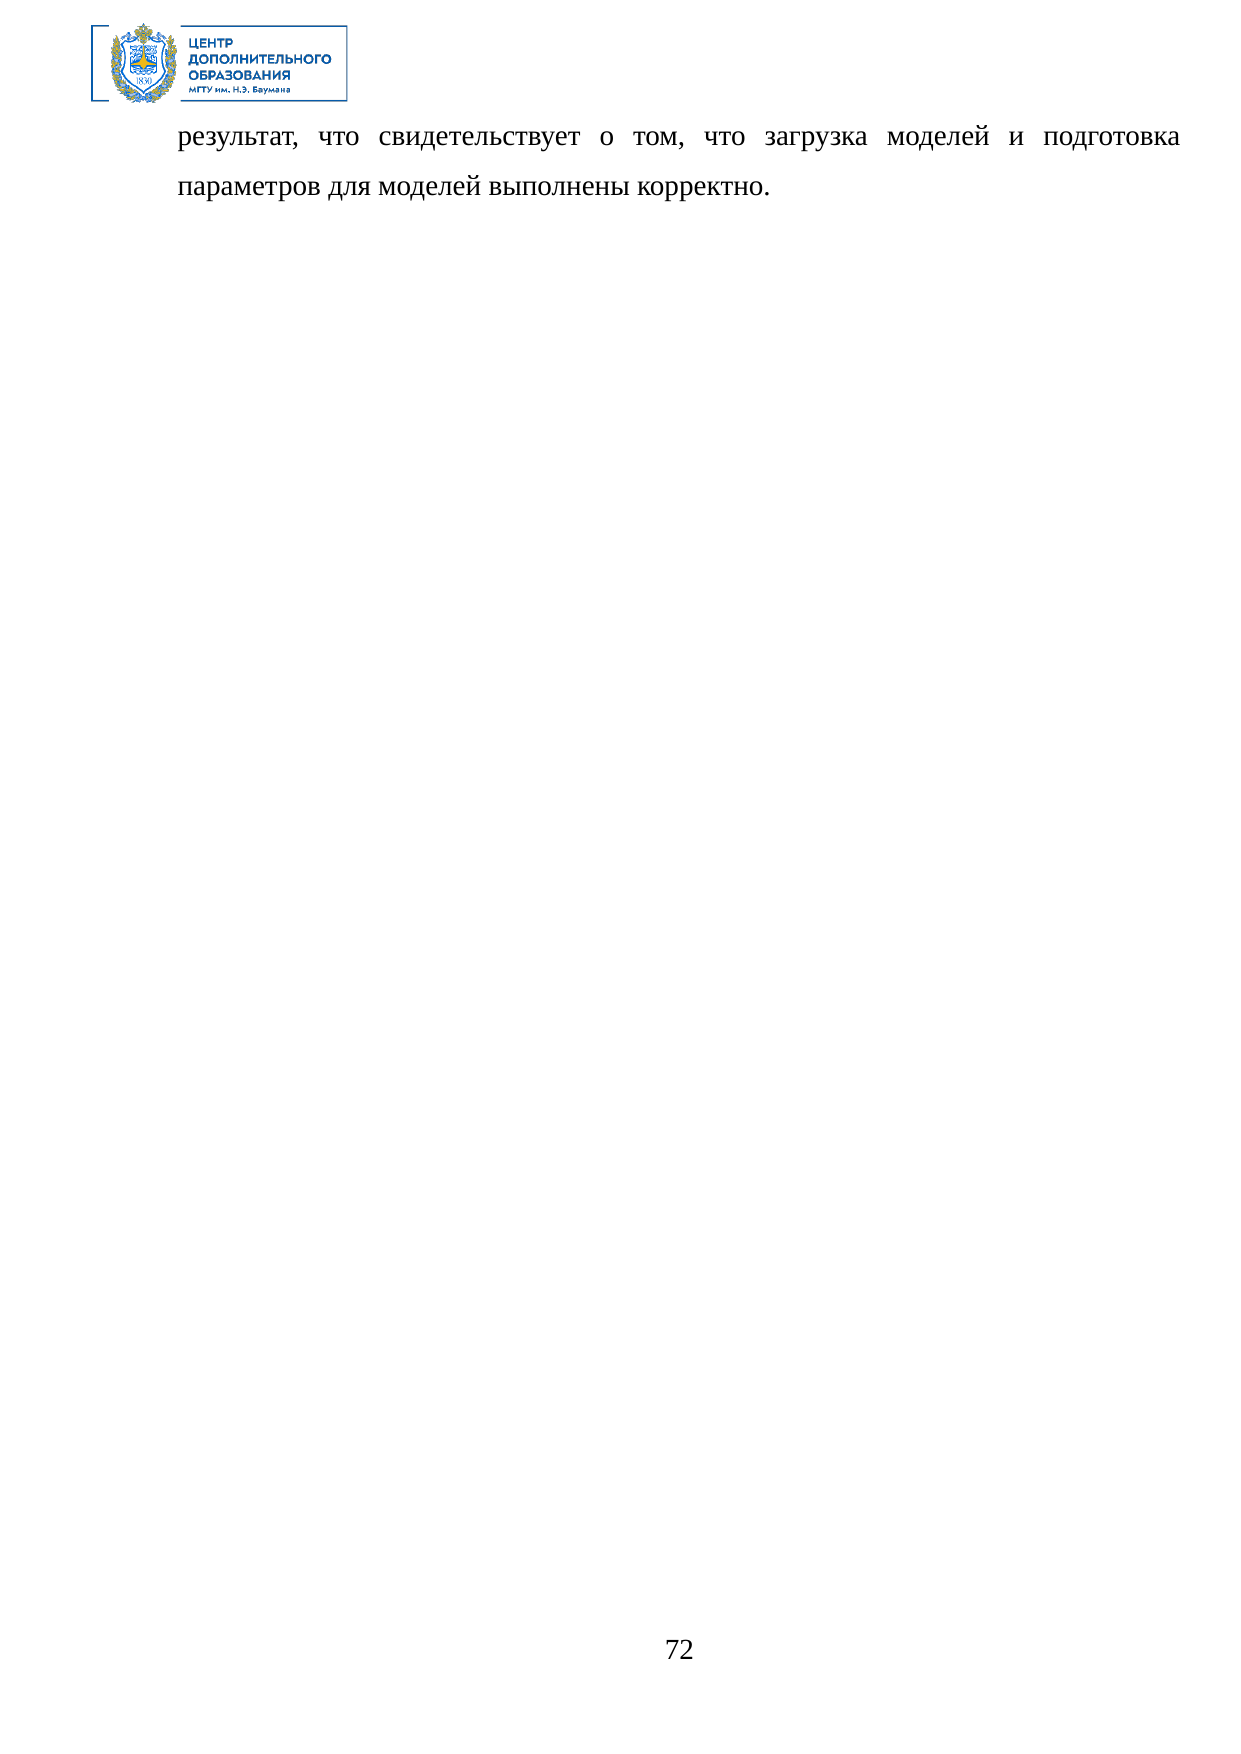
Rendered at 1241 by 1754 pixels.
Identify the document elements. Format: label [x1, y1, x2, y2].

text [177, 118, 1181, 202]
picture [91, 23, 348, 103]
